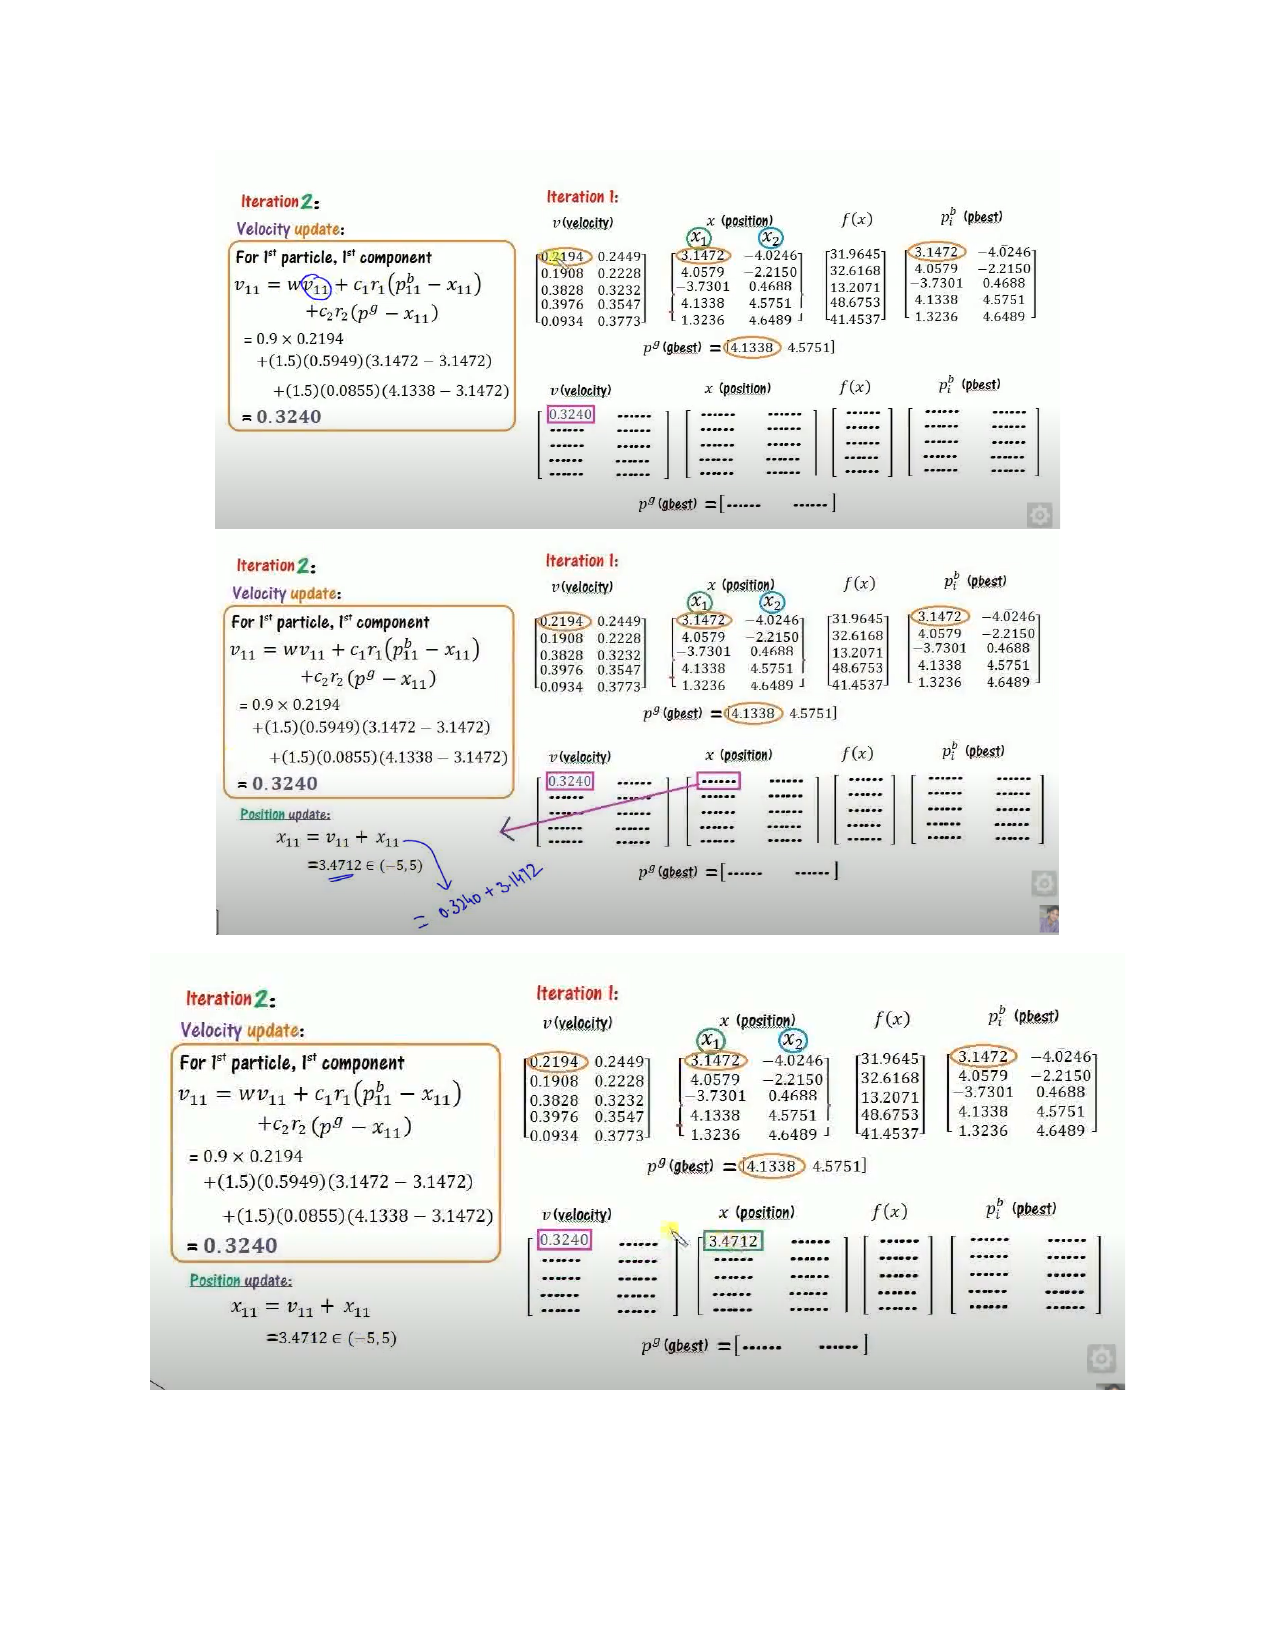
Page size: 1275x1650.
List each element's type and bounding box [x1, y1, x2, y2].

picture [150, 953, 1125, 1390]
picture [216, 531, 1059, 935]
picture [215, 150, 1060, 529]
